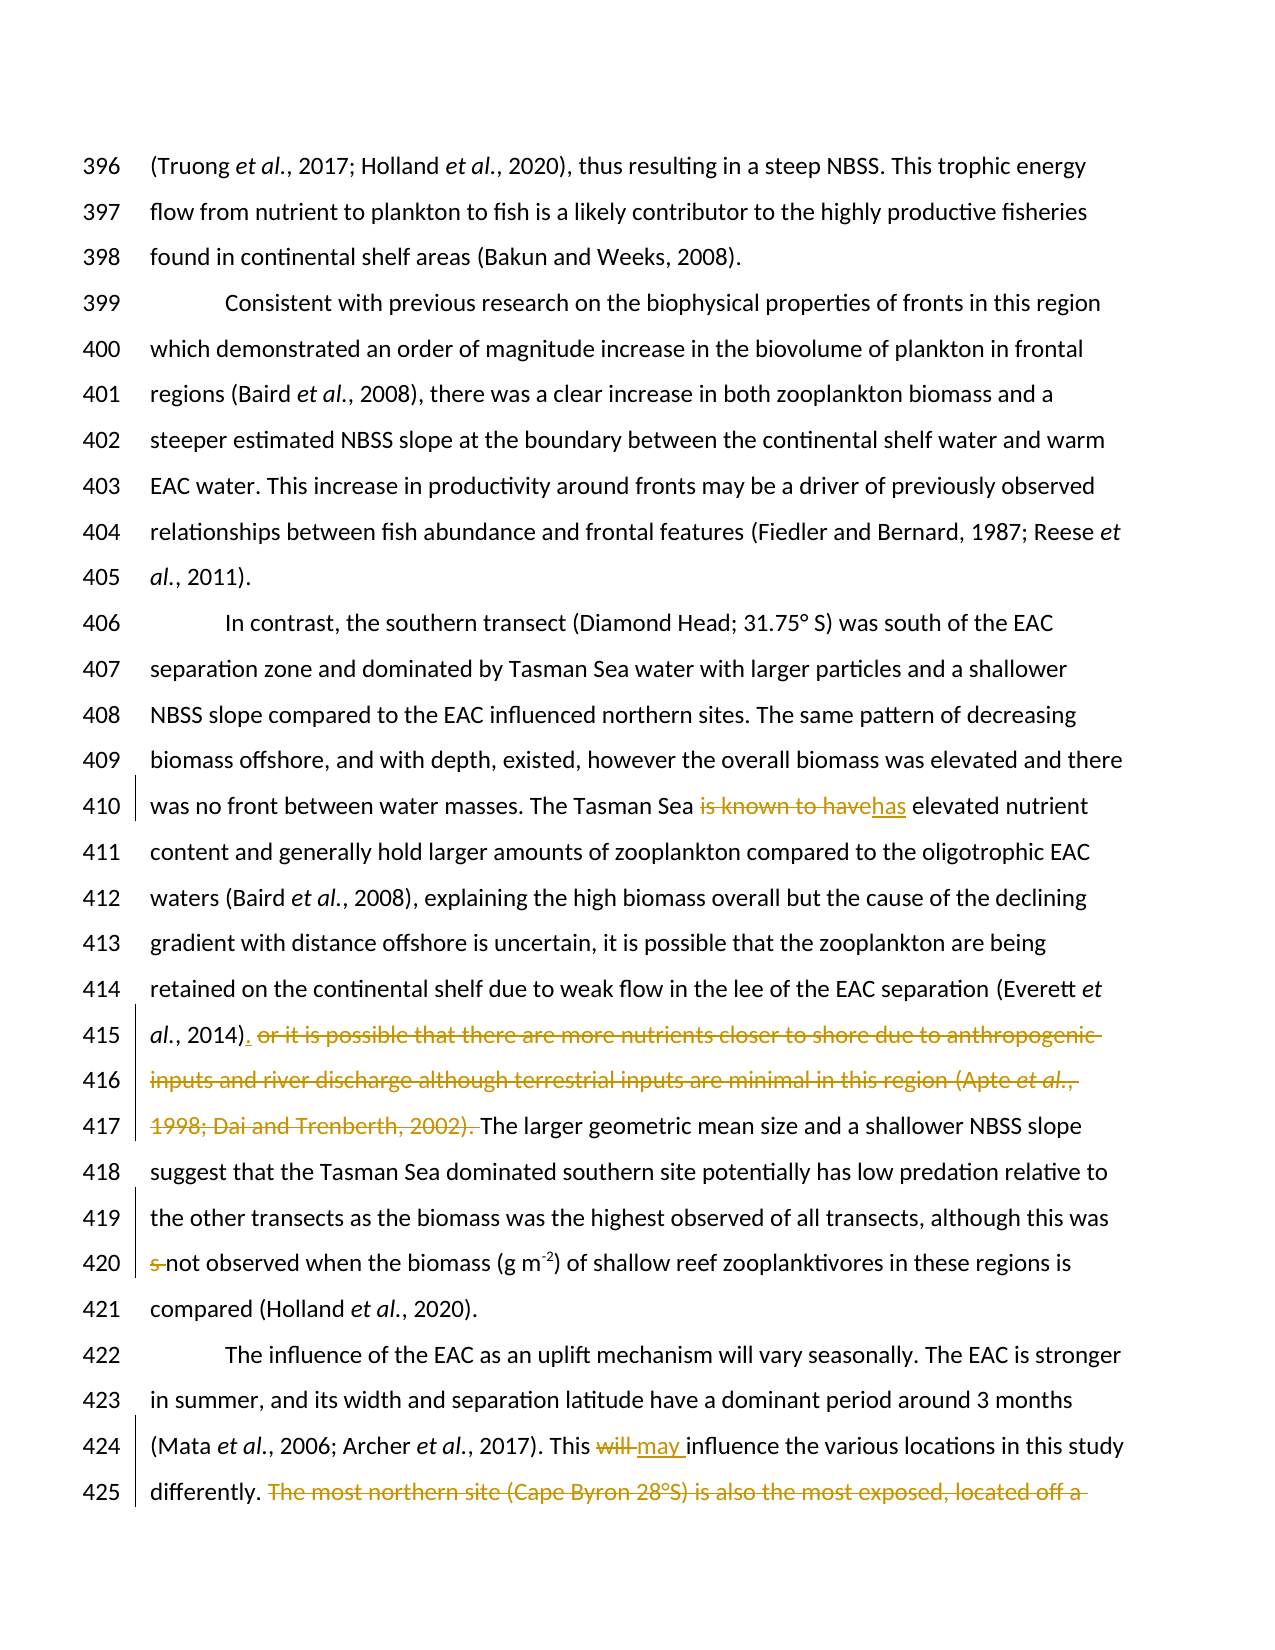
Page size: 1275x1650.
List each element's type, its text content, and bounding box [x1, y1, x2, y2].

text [150, 1339, 1125, 1507]
text In contrast, the southern transect (Diamond Head; 31.75° S) was south of the EAC separation zone and dominated by Tasman Sea water with larger particles and a shallower NBSS slope compared to the EAC influenced northern sites. The same pattern of decreasing biomass offshore, and with depth, existed, however the overall biomass was elevated and there was no front between water masses. The Tasman Sea elevated nutrient content and generally hold larger amounts of zooplankton compared to the oligotrophic EAC waters (Baird et al., 2008), explaining the high biomass overall but the cause of the declining gradient with distance offshore is uncertain, it is possible that the zooplankton are being retained on the continental shelf due to weak flow in the lee of the EAC separation (Everett et al., 2014) The larger geometric mean size and a shallower NBSS slope suggest that the Tasman Sea dominated southern site potentially has low predation relative to the other transects as the biomass was the highest observed of all transects, although this was not observed when the biomass (g m-2) of shallow reef zooplanktivores in these regions is compared (Holland et al., 2020). [150, 607, 1125, 1324]
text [150, 150, 1125, 272]
text Consistent with previous research on the biophysical properties of fronts in this region which demonstrated an order of magnitude increase in the biovolume of plankton in frontal regions (Baird et al., 2008), there was a clear increase in both zooplankton biomass and a steeper estimated NBSS slope at the boundary between the continental shelf water and warm EAC water. This increase in productivity around fronts may be a driver of previously observed relationships between fish abundance and frontal features (Fiedler and Bernard, 1987; Reese et al., 2011). [150, 287, 1125, 592]
